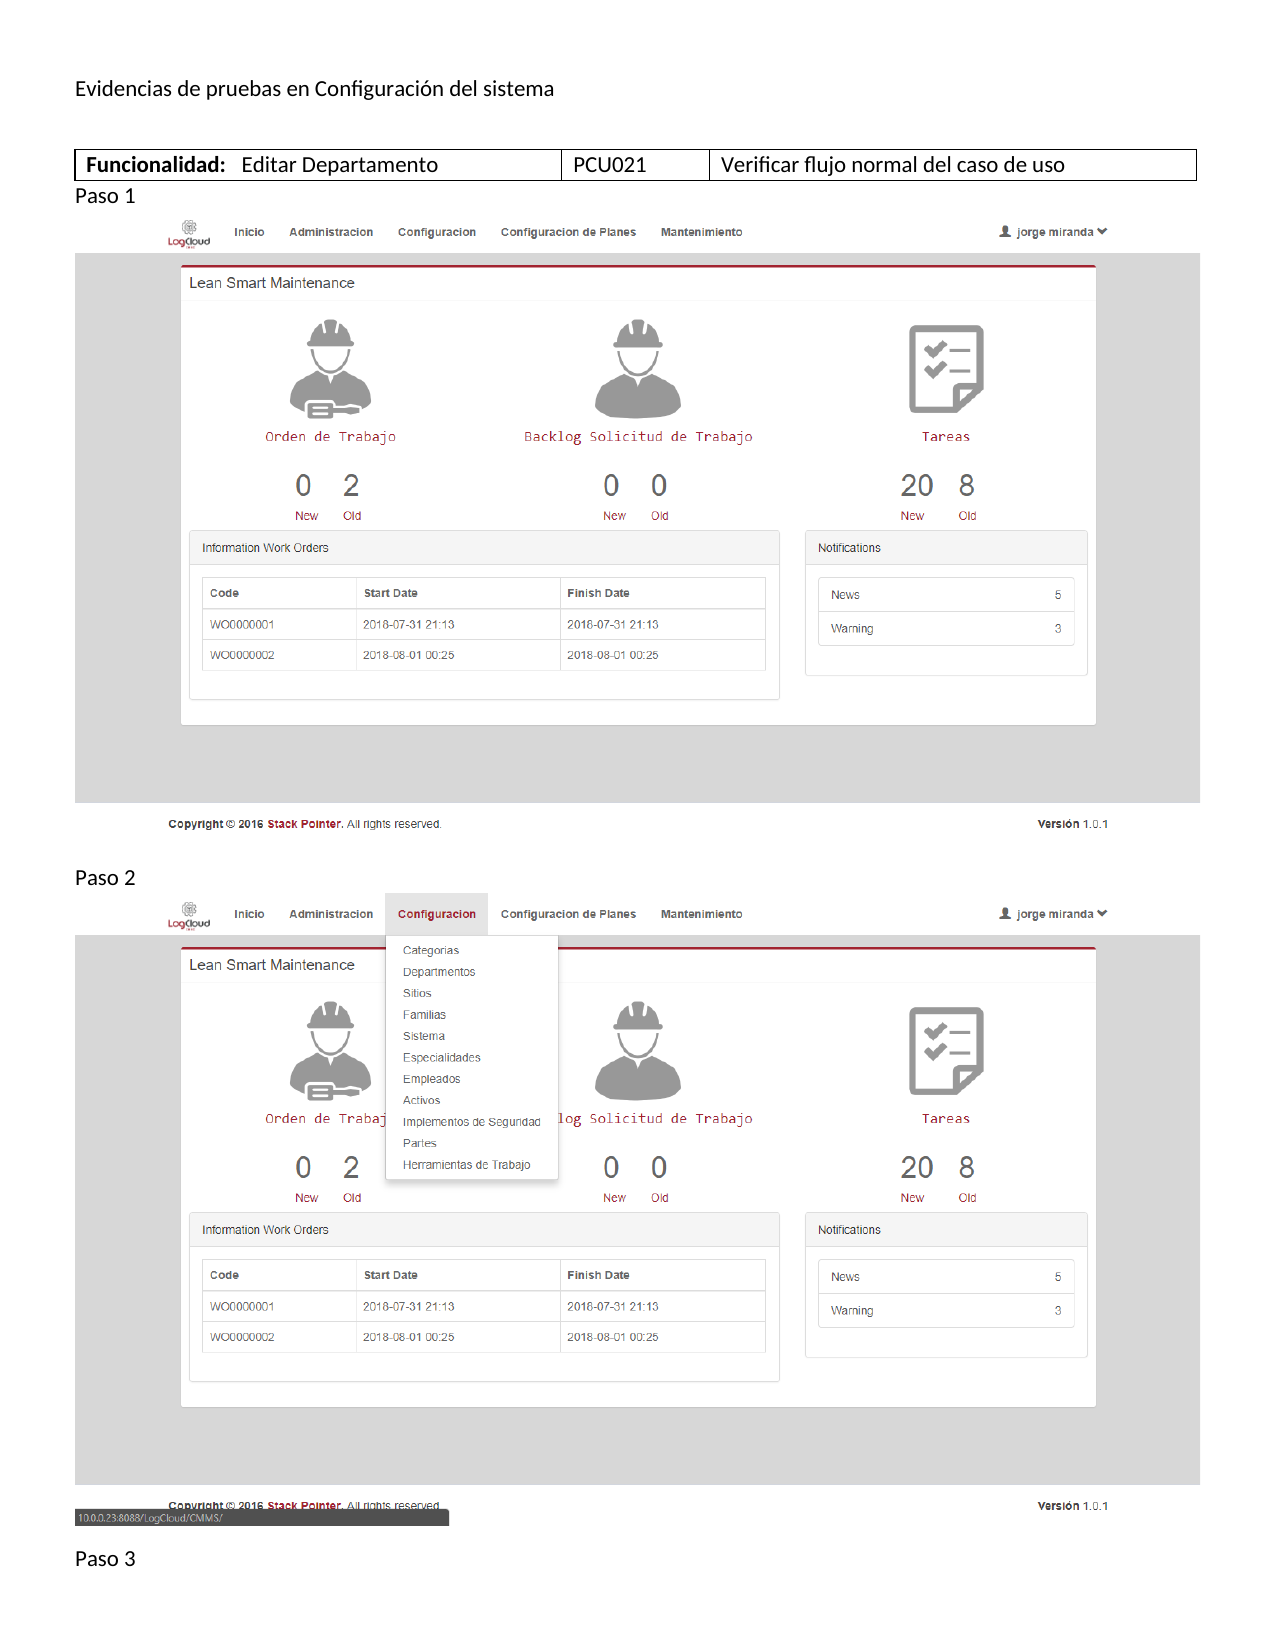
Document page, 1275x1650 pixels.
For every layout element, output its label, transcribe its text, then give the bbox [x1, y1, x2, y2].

picture [75, 893, 1200, 1526]
text Paso 3 [75, 1544, 1200, 1572]
table_cell Verificar flujo normal del caso de uso [710, 150, 1196, 180]
text Paso 2 [75, 863, 1200, 893]
table_cell Funcionalidad: Editar Departamento [76, 150, 561, 180]
picture [75, 211, 1200, 844]
table_cell PCU021 [562, 150, 709, 180]
text Paso 1 [75, 181, 1200, 211]
